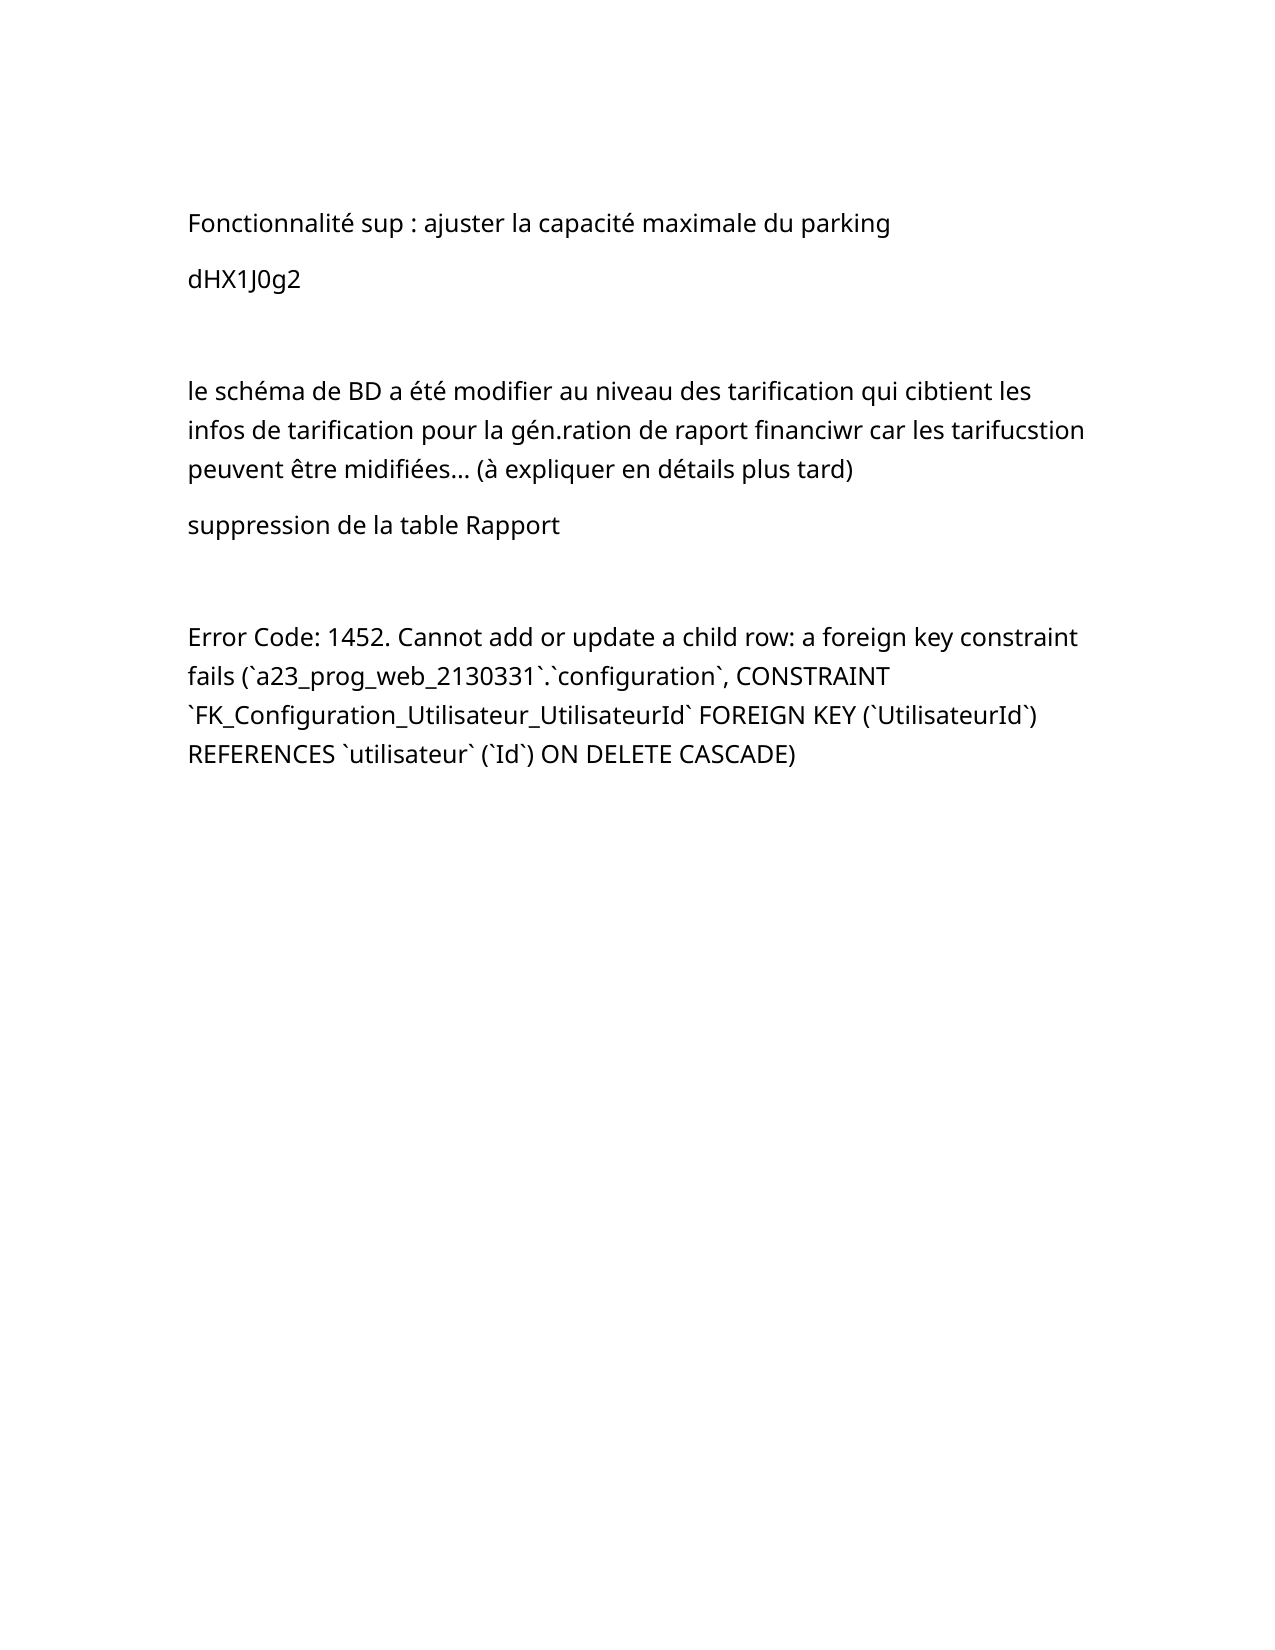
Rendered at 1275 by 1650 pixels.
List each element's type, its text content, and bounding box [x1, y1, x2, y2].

text suppression de la table Rapport [187, 507, 1087, 542]
text Error Code: 1452. Cannot add or update a child row: a foreign key constraint fails (`a23_prog_web_2130331`.`configuration`, CONSTRAINT `FK_Configuration_Utilisateur_UtilisateurId` FOREIGN KEY (`UtilisateurId`) REFERENCES `utilisateur` (`Id`) ON DELETE CASCADE) [187, 619, 1087, 771]
text Fonctionnalité sup : ajuster la capacité maximale du parking [187, 206, 1087, 240]
text le schéma de BD a été modifier au niveau des tarification qui cibtient les infos de tarification pour la gén.ration de raport financiwr car les tarifucstion peuvent être midifiées… (à expliquer en détails plus tard) [187, 373, 1087, 486]
text dHX1J0g2 [187, 262, 1087, 296]
